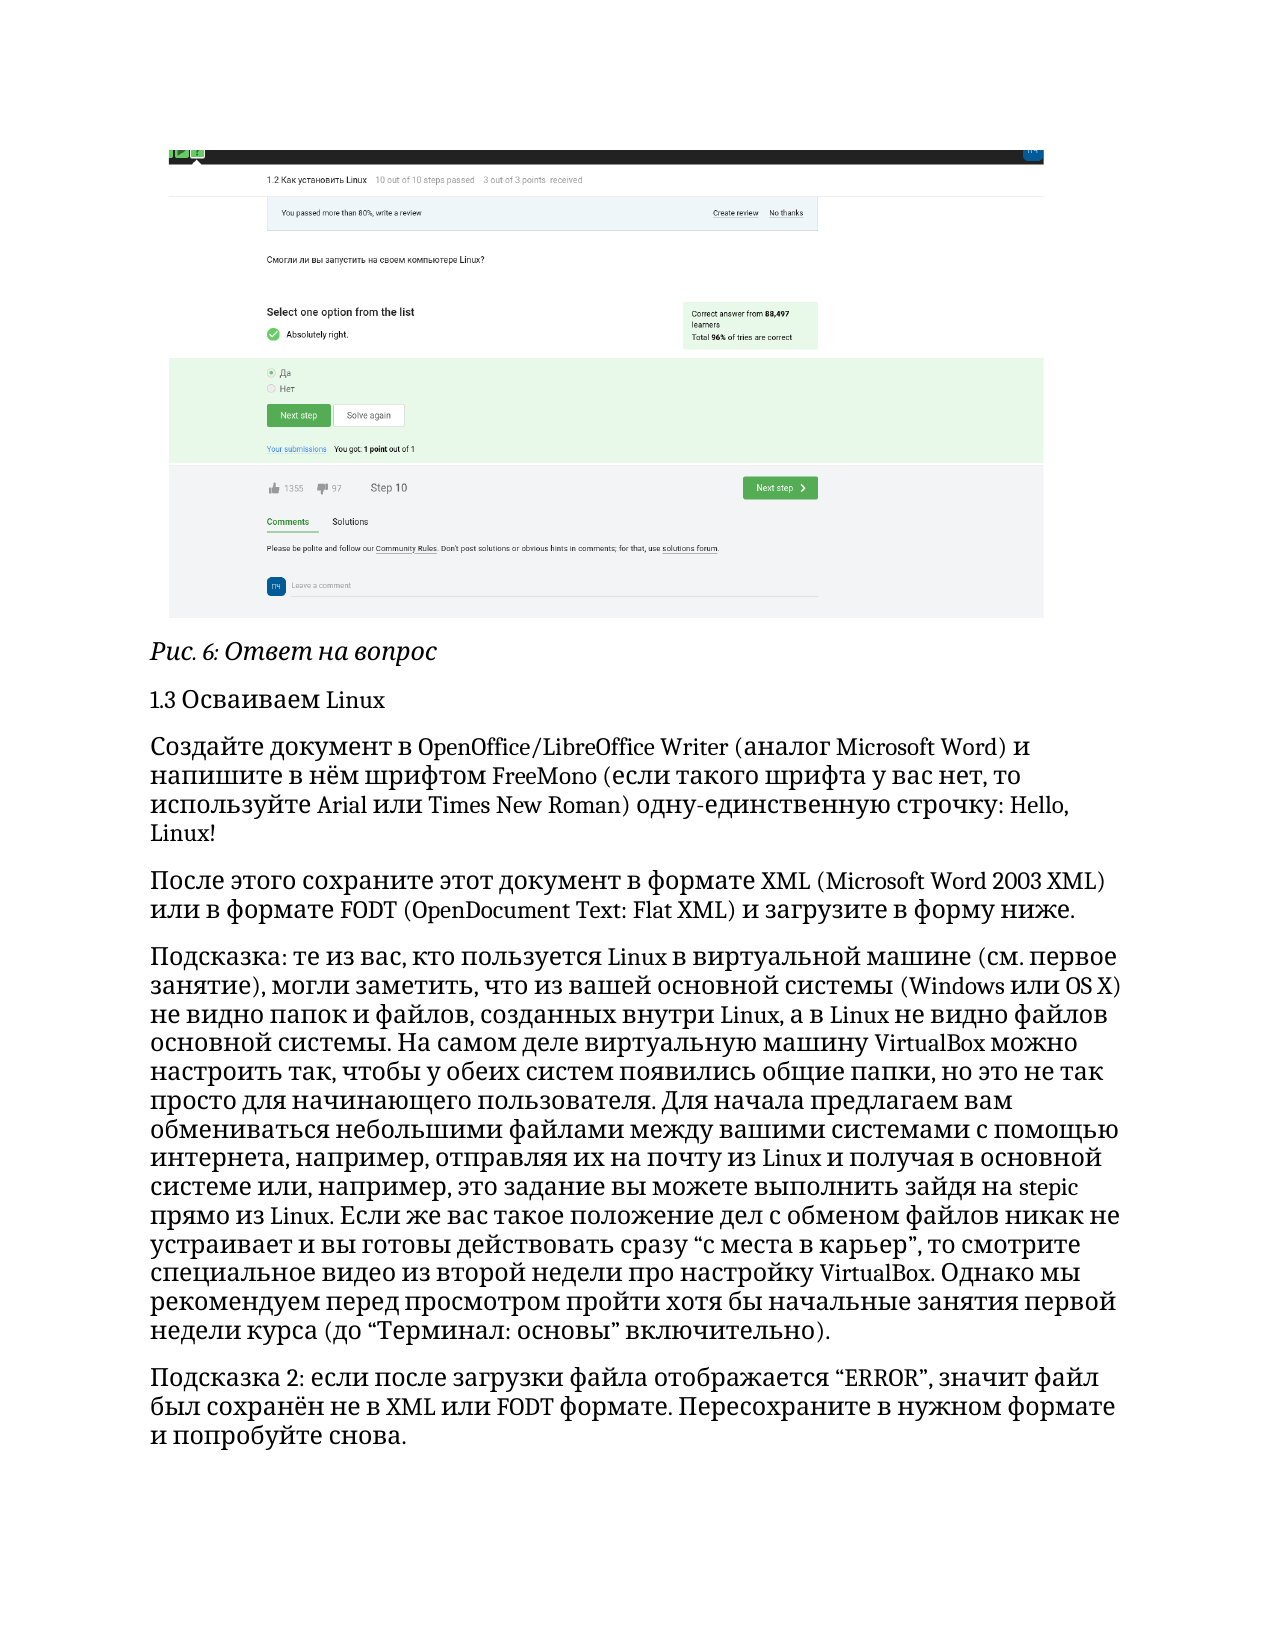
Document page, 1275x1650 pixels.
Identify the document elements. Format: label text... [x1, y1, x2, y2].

text Рис. 6: Ответ на вопрос [150, 638, 1125, 667]
text После этого сохраните этот документ в формате XML (Microsoft Word 2003 XML) или в формате FODT (OpenDocument Text: Flat XML) и загрузите в форму ниже. [150, 867, 1125, 924]
text Подсказка: те из вас, кто пользуется Linux в виртуальной машине (см. первое занятие), могли заметить, что из вашей основной системы (Windows или OS X) не видно папок и файлов, созданных внутри Linux, а в Linux не видно файлов основной системы. На самом деле виртуальную машину VirtualBox можно настроить так, чтобы у обеих систем появились общие папки, но это не так просто для начинающего пользователя. Для начала предлагаем вам обмениваться небольшими файлами между вашими системами с помощью интернета, например, отправляя их на почту из Linux и получая в основной системе или, например, это задание вы можете выполнить зайдя на stepic прямо из Linux. Если же вас такое положение дел с обменом файлов никак не устраивает и вы готовы действовать сразу “с места в карьер”, то смотрите специальное видео из второй недели про настройку VirtualBox. Однако мы рекомендуем перед просмотром пройти хотя бы начальные занятия первой недели курса (до “Терминал: основы” включительно). [150, 943, 1125, 1346]
text Создайте документ в OpenOffice/LibreOffice Writer (аналог Microsoft Word) и напишите в нём шрифтом FreeMono (если такого шрифта у вас нет, то используйте Arial или Times New Roman) одну-единственную строчку: Hello, Linux! [150, 733, 1125, 848]
picture [168, 150, 1044, 618]
text Подсказка 2: если после загрузки файла отображается “ERROR”, значит файл был сохранён не в XML или FODT формате. Пересохраните в нужном формате и попробуйте снова. [150, 1364, 1125, 1451]
text 1.3 Осваиваем Linux [150, 686, 1125, 714]
